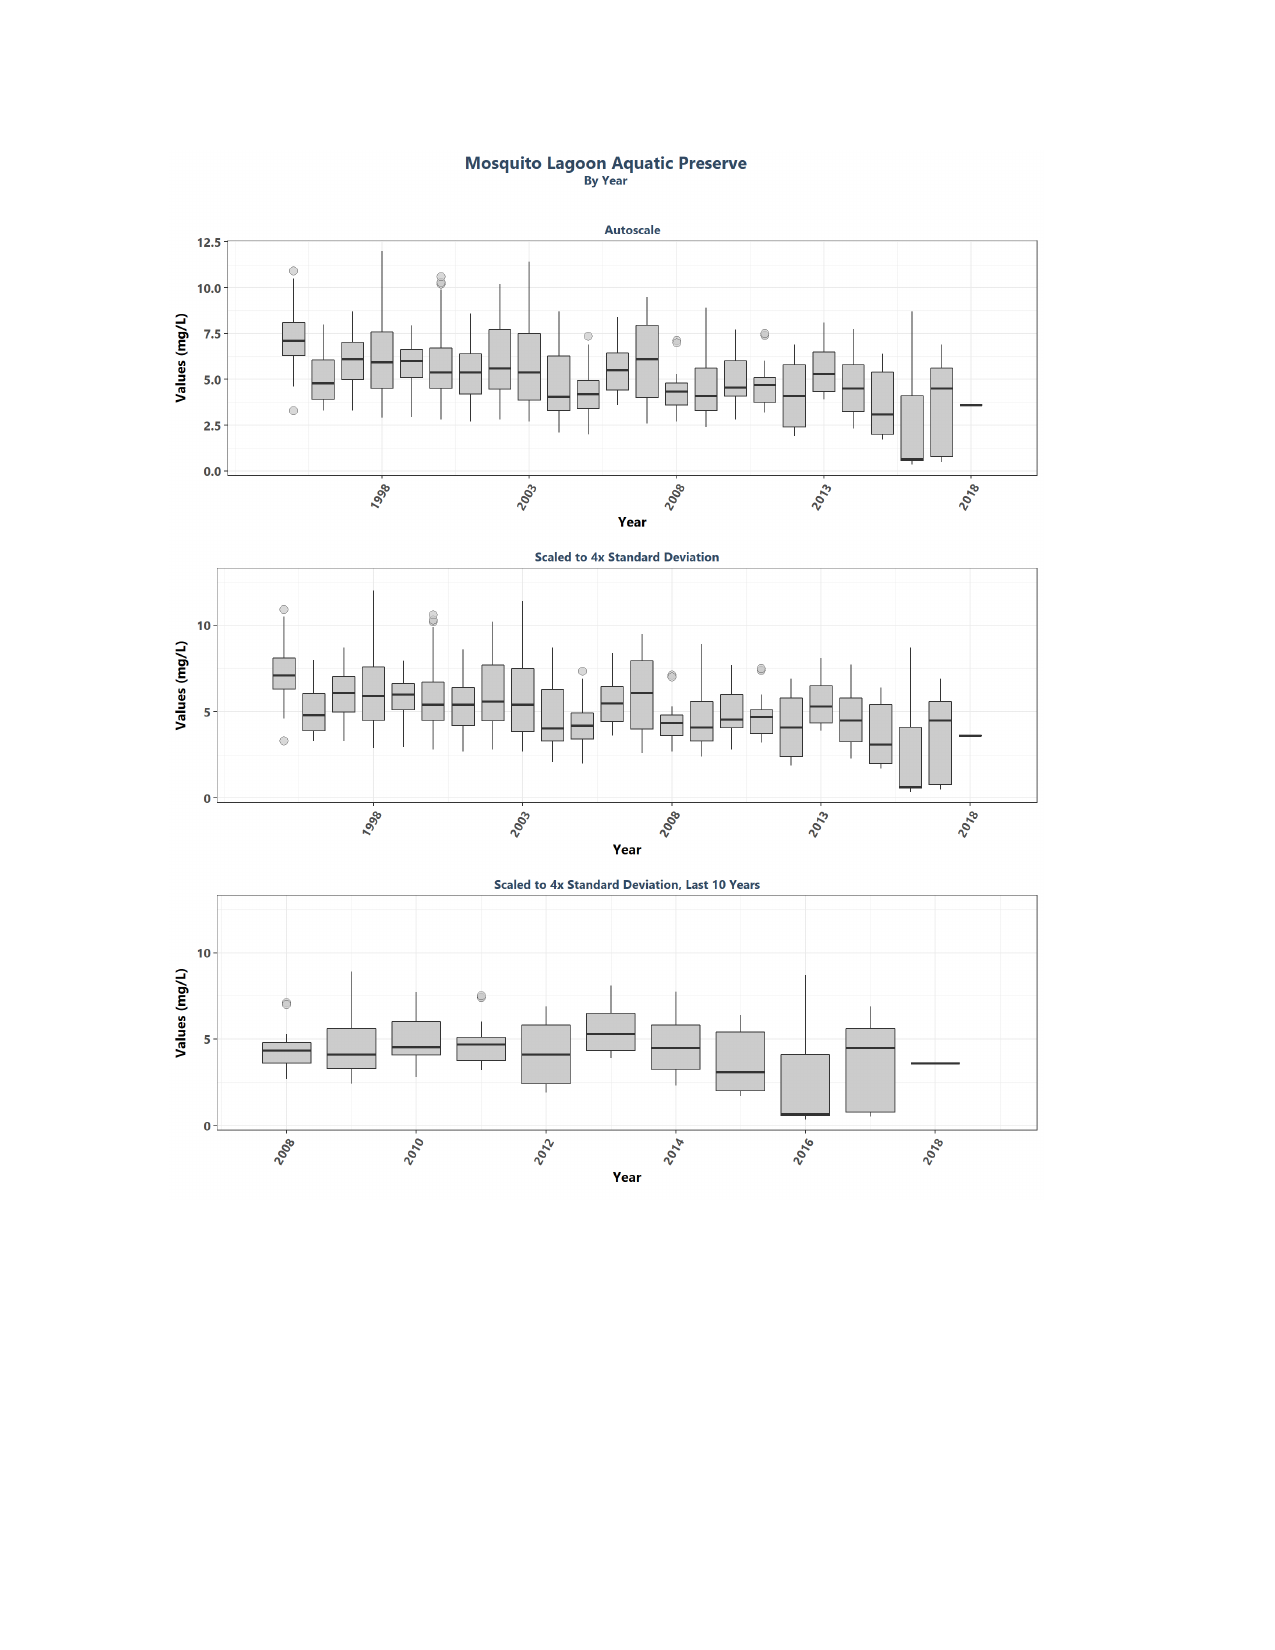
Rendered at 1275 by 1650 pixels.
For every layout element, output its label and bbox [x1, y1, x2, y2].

picture [168, 150, 1044, 1200]
